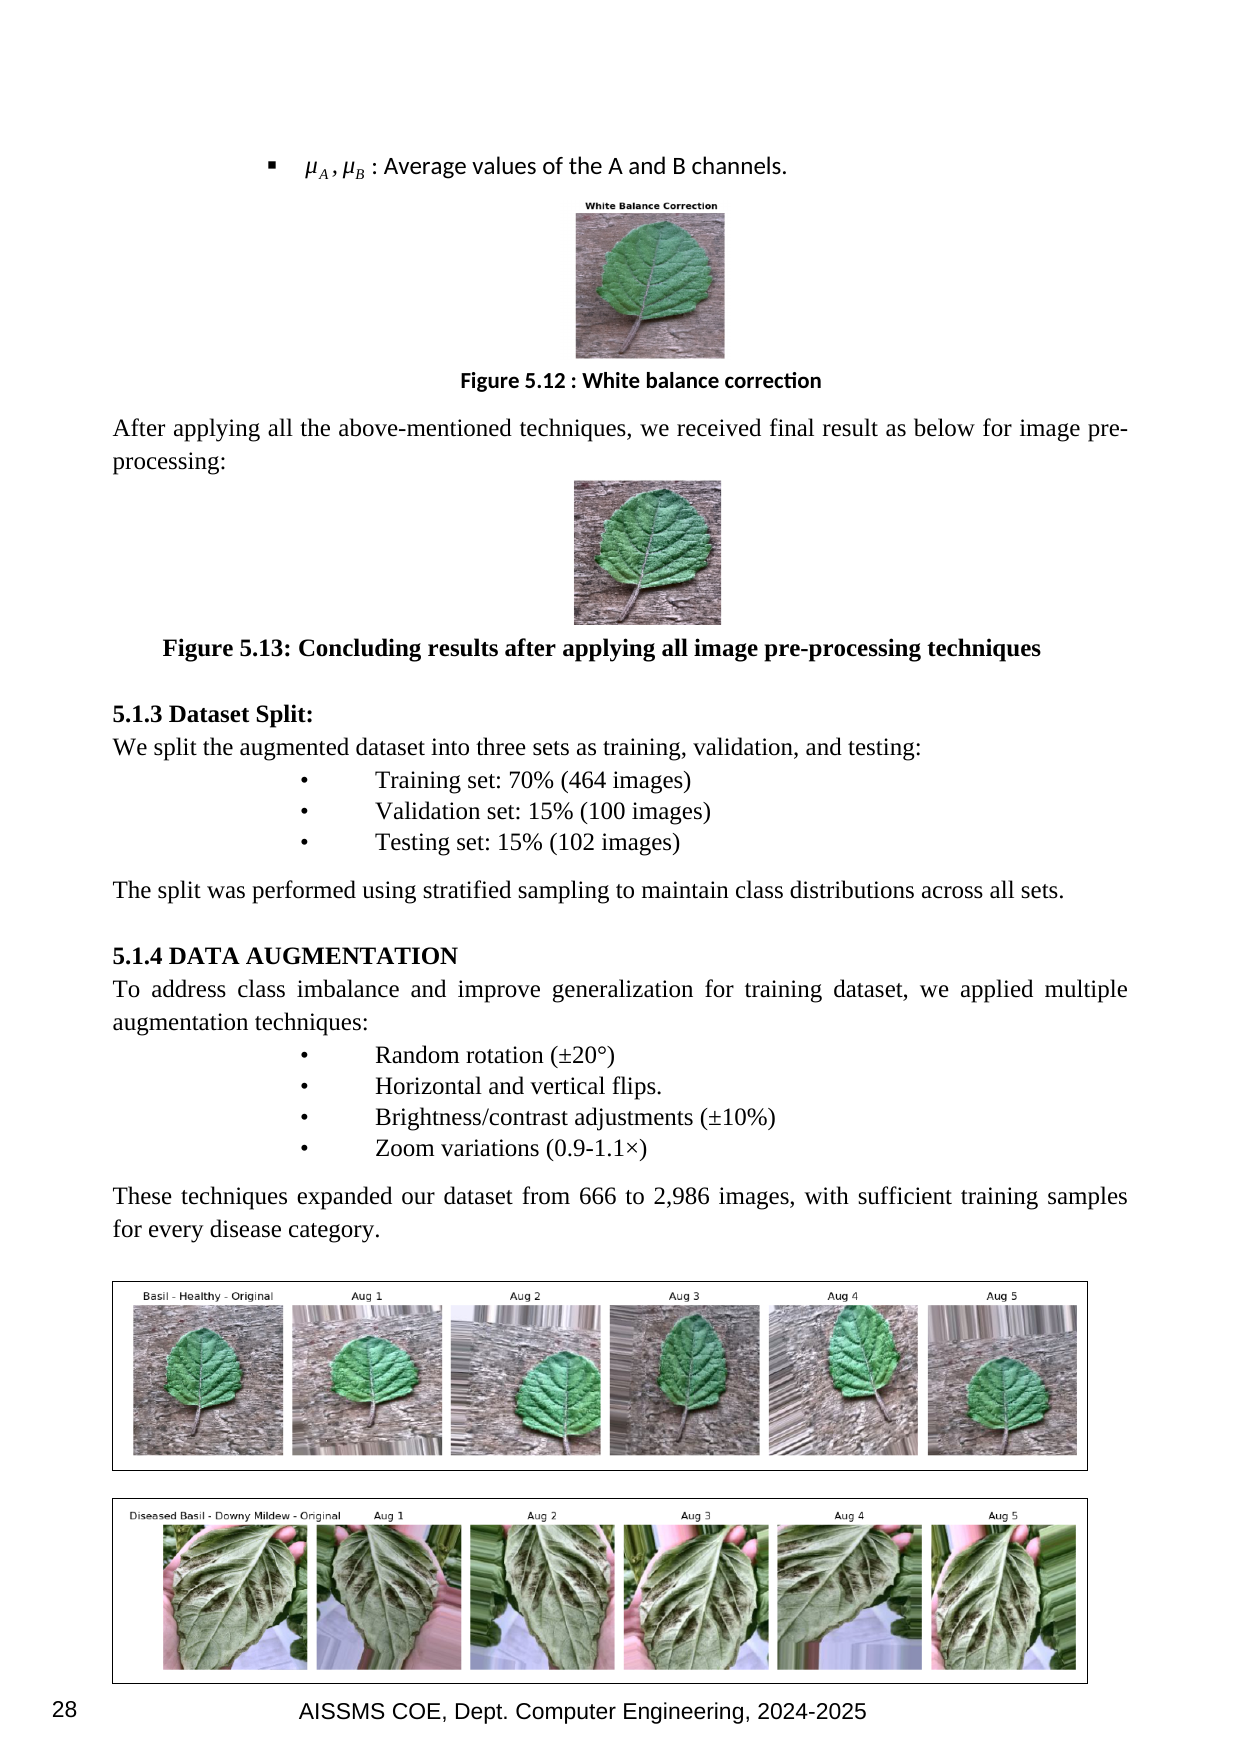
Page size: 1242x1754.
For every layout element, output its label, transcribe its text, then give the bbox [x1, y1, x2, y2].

list Validation set: 15% (100 images) [300, 796, 1129, 825]
list Training set: 70% (464 images) [300, 765, 1129, 794]
text Figure 5.13: Concluding results after applying all image pre-processing techniques [112, 479, 1129, 662]
picture [573, 479, 722, 625]
picture [113, 1499, 1087, 1683]
text To address class imbalance and improve generalization for training dataset, we applied multiple augmentation techniques: [112, 974, 1129, 1036]
list : Average values of the A and B channels. [266, 150, 1129, 184]
list Zoom variations (0.9-1.1×) [300, 1133, 1129, 1162]
text 5.1.3 Dataset Split: [112, 699, 1129, 728]
list Figure 5.12 : White balance correction [187, 188, 1129, 394]
list Horizontal and vertical flips. [300, 1071, 1129, 1100]
text The split was performed using stratified sampling to maintain class distributions across all sets. [112, 875, 1129, 904]
list Random rotation (±20°) [300, 1040, 1129, 1069]
picture [560, 200, 732, 360]
text These techniques expanded our dataset from 666 to 2,986 images, with sufficient training samples for every disease category. [112, 1181, 1129, 1243]
text 5.1.4 DATA AUGMENTATION [112, 941, 1129, 970]
list Brightness/contrast adjustments (±10%) [300, 1102, 1129, 1131]
text After applying all the above-mentioned techniques, we received final result as below for image pre-processing: [112, 413, 1129, 475]
text We split the augmented dataset into three sets as training, validation, and testing: [112, 732, 1129, 761]
picture [113, 1282, 1087, 1470]
list Testing set: 15% (102 images) [300, 827, 1129, 856]
